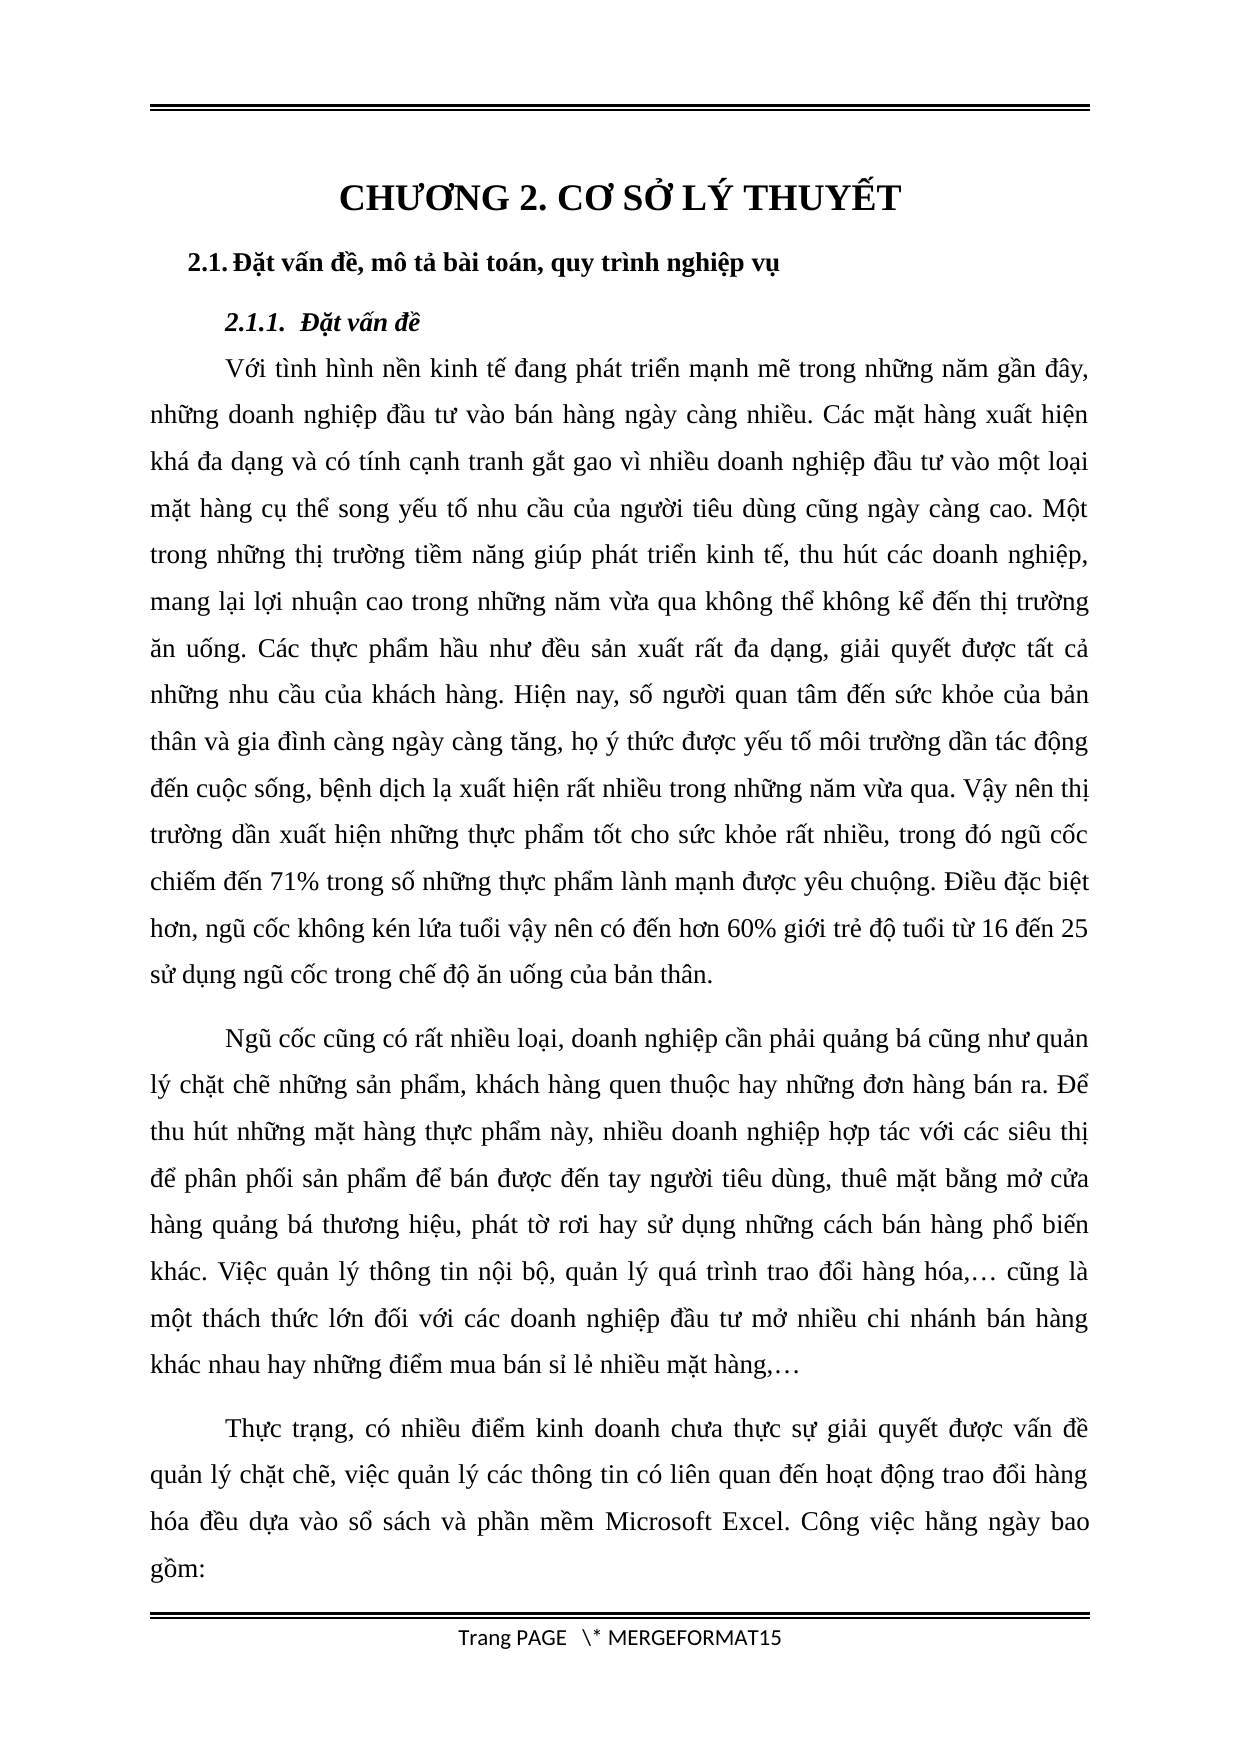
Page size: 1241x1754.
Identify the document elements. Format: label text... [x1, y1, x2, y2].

subtitle Đặt vấn đề, mô tả bài toán, quy trình nghiệp vụ [187, 247, 1090, 278]
subtitle Đặt vấn đề [225, 306, 1090, 337]
text Với tình hình nền kinh tế đang phát triển mạnh mẽ trong những năm gần đây, những doanh nghiệp đầu tư vào bán hàng ngày càng nhiều. Các mặt hàng xuất hiện khá đa dạng và có tính cạnh tranh gắt gao vì nhiều doanh nghiệp đầu tư vào một loại mặt hàng cụ thể song yếu tố nhu cầu của người tiêu dùng cũng ngày càng cao. Một trong những thị trường tiềm năng giúp phát triển kinh tế, thu hút các doanh nghiệp, mang lại lợi nhuận cao trong những năm vừa qua không thể không kể đến thị trường ăn uống. Các thực phẩm hầu như đều sản xuất rất đa dạng, giải quyết được tất cả những nhu cầu của khách hàng. Hiện nay, số người quan tâm đến sức khỏe của bản thân và gia đình càng ngày càng tăng, họ ý thức được yếu tố môi trường dần tác động đến cuộc sống, bệnh dịch lạ xuất hiện rất nhiều trong những năm vừa qua. Vậy nên thị trường dần xuất hiện những thực phẩm tốt cho sức khỏe rất nhiều, trong đó ngũ cốc chiếm đến 71% trong số những thực phẩm lành mạnh được yêu chuộng. Điều đặc biệt hơn, ngũ cốc không kén lứa tuổi vậy nên có đến hơn 60% giới trẻ độ tuổi từ 16 đến 25 sử dụng ngũ cốc trong chế độ ăn uống của bản thân. [150, 352, 1090, 989]
text Ngũ cốc cũng có rất nhiều loại, doanh nghiệp cần phải quảng bá cũng như quản lý chặt chẽ những sản phẩm, khách hàng quen thuộc hay những đơn hàng bán ra. Để thu hút những mặt hàng thực phẩm này, nhiều doanh nghiệp hợp tác với các siêu thị để phân phối sản phẩm để bán được đến tay người tiêu dùng, thuê mặt bằng mở cửa hàng quảng bá thương hiệu, phát tờ rơi hay sử dụng những cách bán hàng phổ biến khác. Việc quản lý thông tin nội bộ, quản lý quá trình trao đổi hàng hóa,… cũng là một thách thức lớn đối với các doanh nghiệp đầu tư mở nhiều chi nhánh bán hàng khác nhau hay những điểm mua bán sỉ lẻ nhiều mặt hàng,… [150, 1022, 1090, 1379]
subtitle CƠ SỞ LÝ THUYẾT [150, 175, 1090, 218]
text Thực trạng, có nhiều điểm kinh doanh chưa thực sự giải quyết được vấn đề quản lý chặt chẽ, việc quản lý các thông tin có liên quan đến hoạt động trao đổi hàng hóa đều dựa vào sổ sách và phần mềm Microsoft Excel. Công việc hằng ngày bao gồm: [150, 1412, 1090, 1583]
